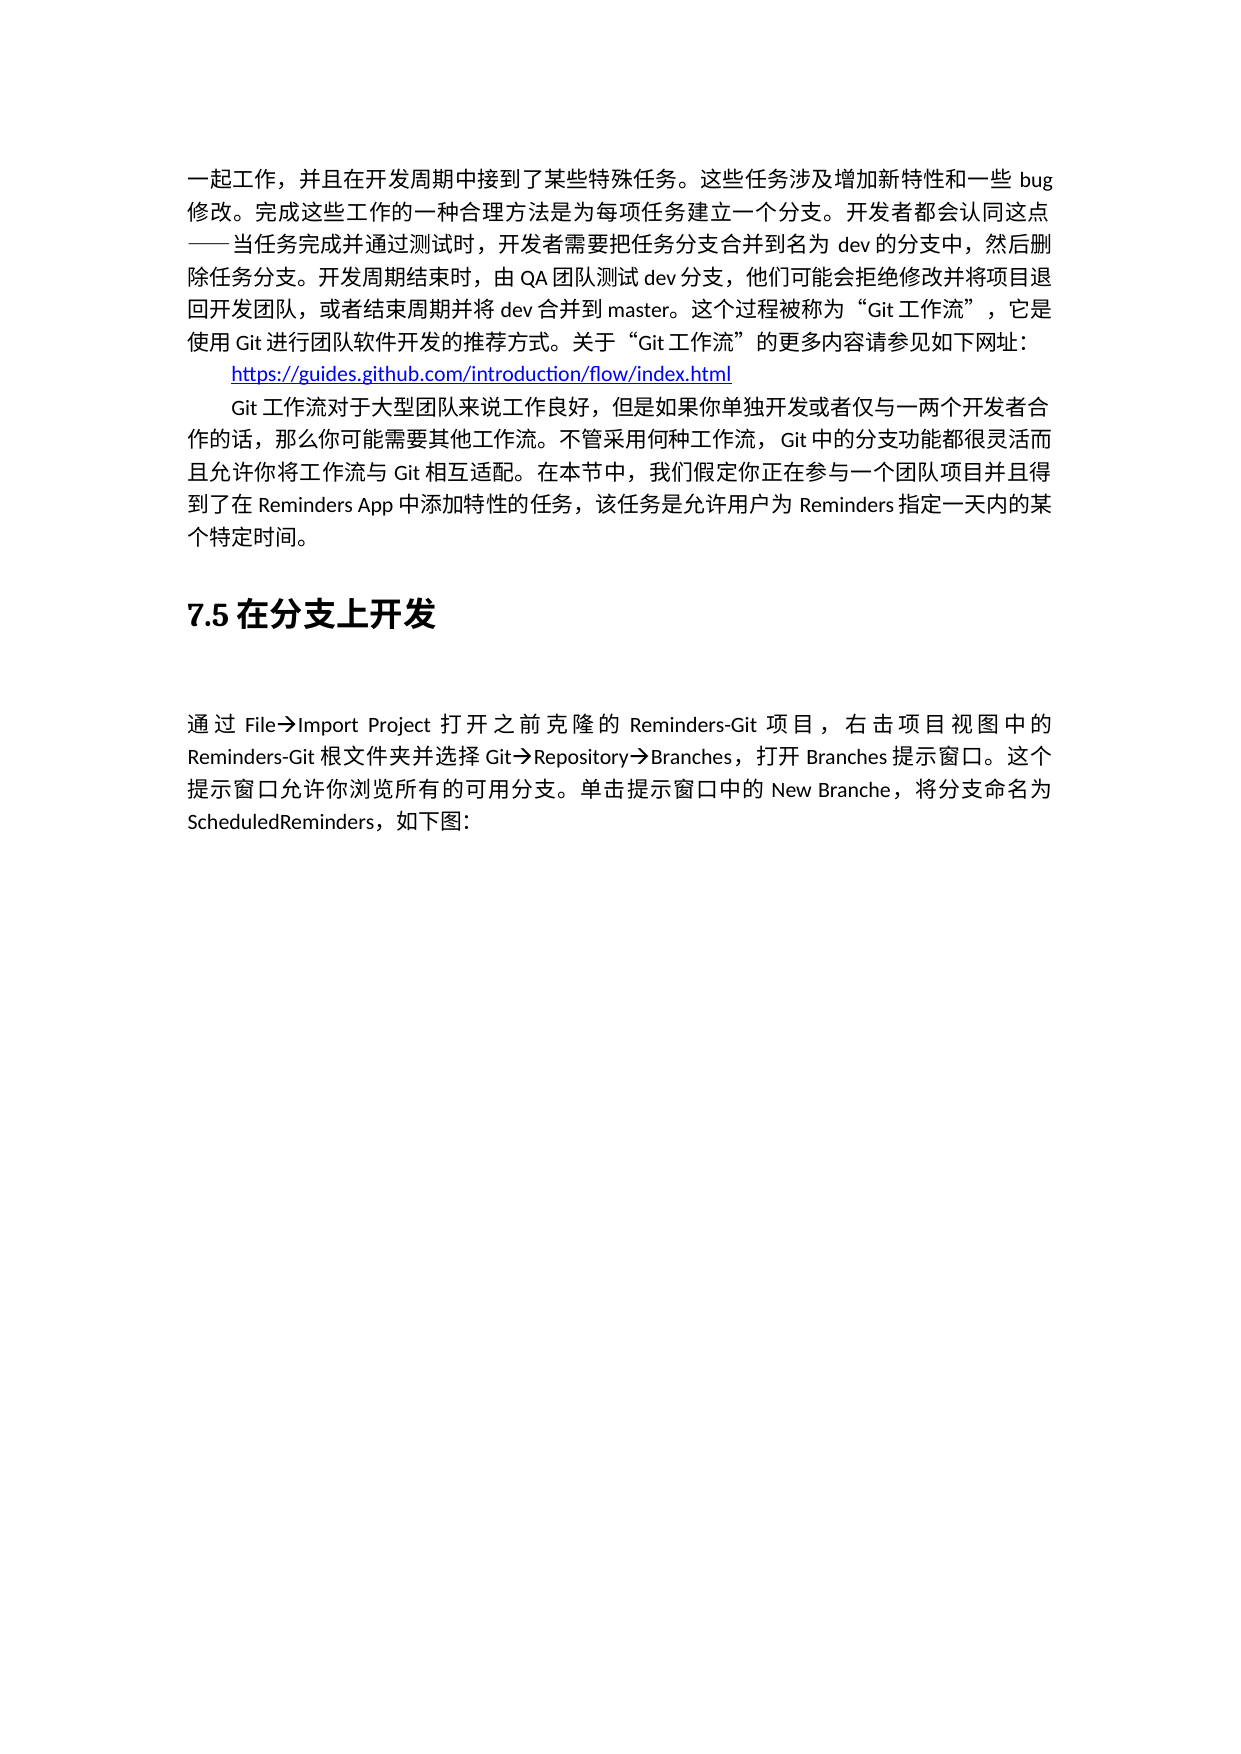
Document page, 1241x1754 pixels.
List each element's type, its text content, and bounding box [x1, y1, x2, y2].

text 通过FileImport Project打开之前克隆的Reminders-Git项目，右击项目视图中的Reminders-Git根文件夹并选择GitRepositoryBranches，打开Branches提示窗口。这个提示窗口允许你浏览所有的可用分支。单击提示窗口中的New Branche，将分支命名为ScheduledReminders，如下图： [187, 706, 1053, 836]
text https://guides.github.com/introduction/flow/index.html [187, 357, 1053, 389]
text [187, 162, 1053, 357]
subtitle 7.5 在分支上开发 [187, 579, 1053, 644]
text Git工作流对于大型团队来说工作良好，但是如果你单独开发或者仅与一两个开发者合作的话，那么你可能需要其他工作流。不管采用何种工作流，Git中的分支功能都很灵活而且允许你将工作流与Git相互适配。在本节中，我们假定你正在参与一个团队项目并且得到了在Reminders App中添加特性的任务，该任务是允许用户为Reminders指定一天内的某个特定时间。 [187, 389, 1053, 552]
